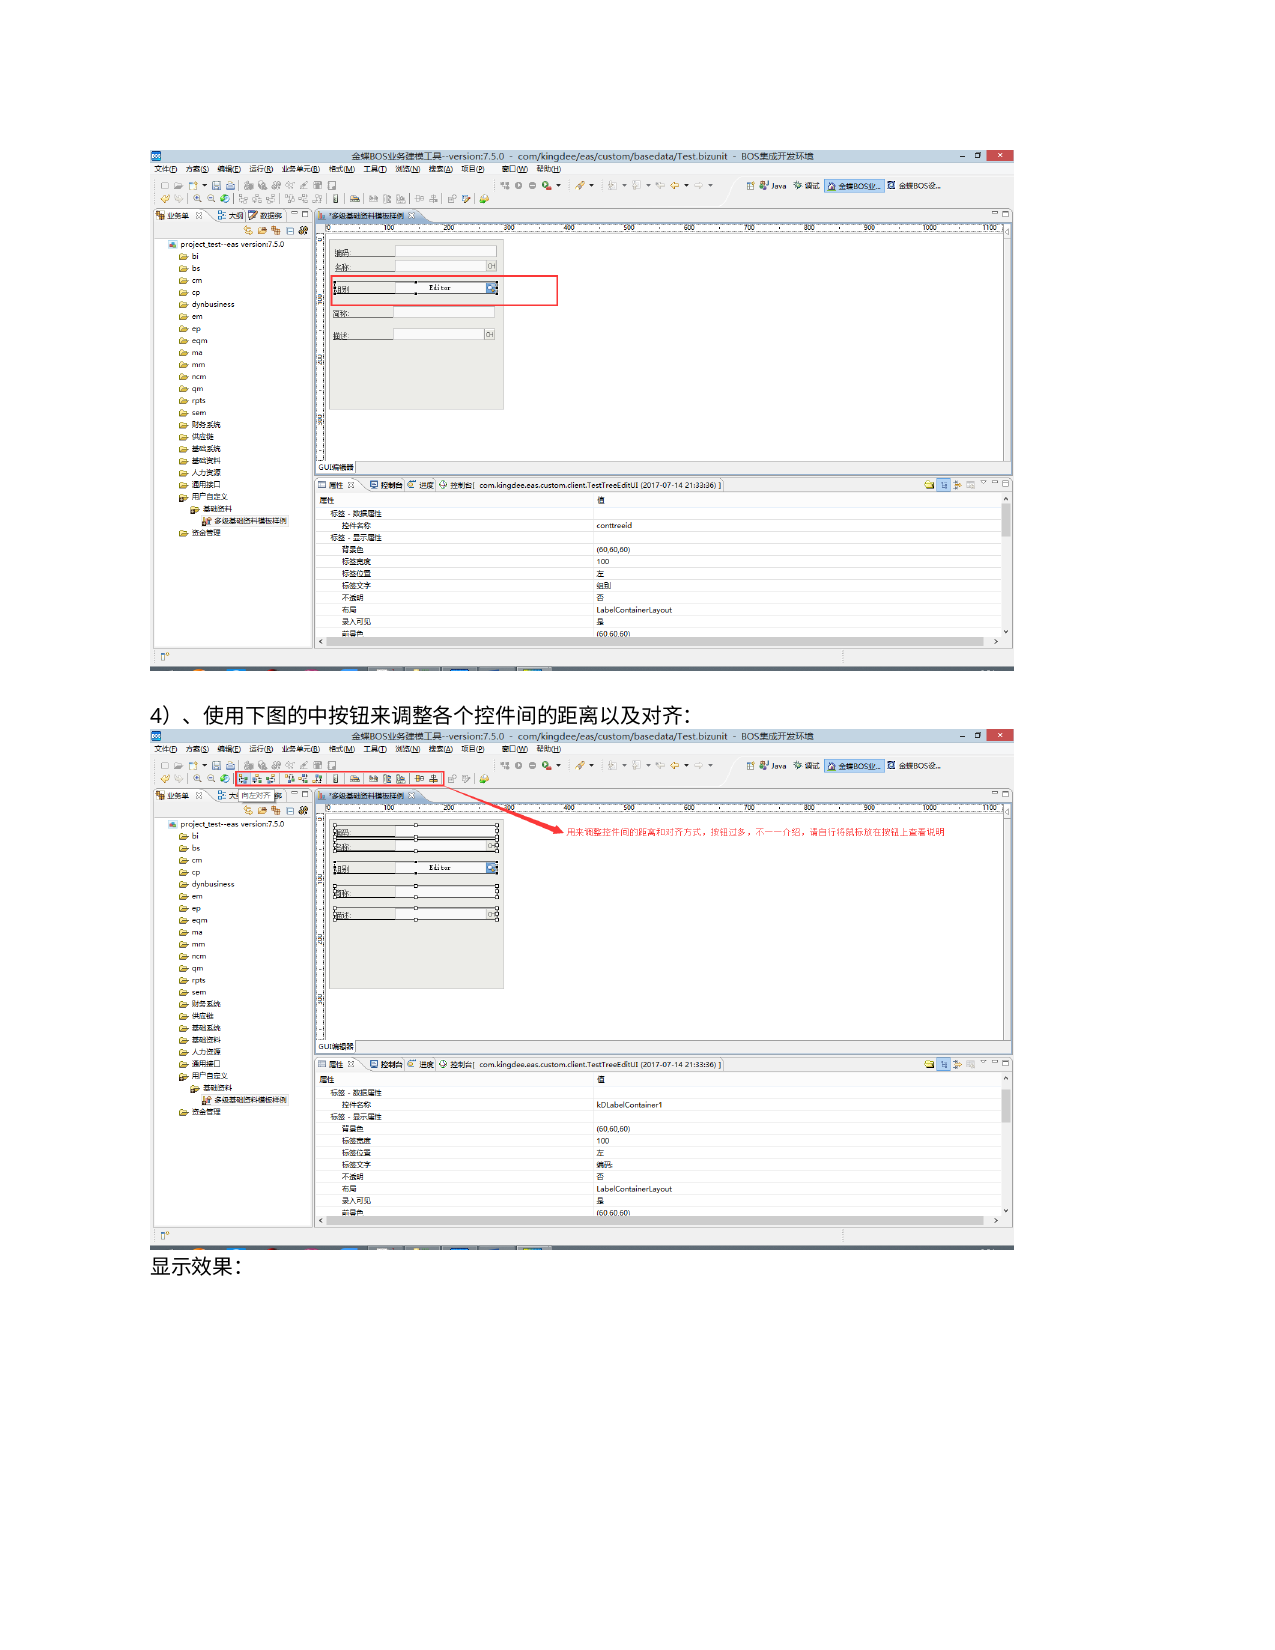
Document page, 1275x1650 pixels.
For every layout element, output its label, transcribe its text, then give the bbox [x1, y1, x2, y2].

picture [150, 729, 1014, 1250]
text 显示效果： [150, 1250, 1125, 1280]
text 4）、使用下图的中按钮来调整各个控件间的距离以及对齐： [150, 699, 1125, 729]
picture [150, 150, 1014, 671]
